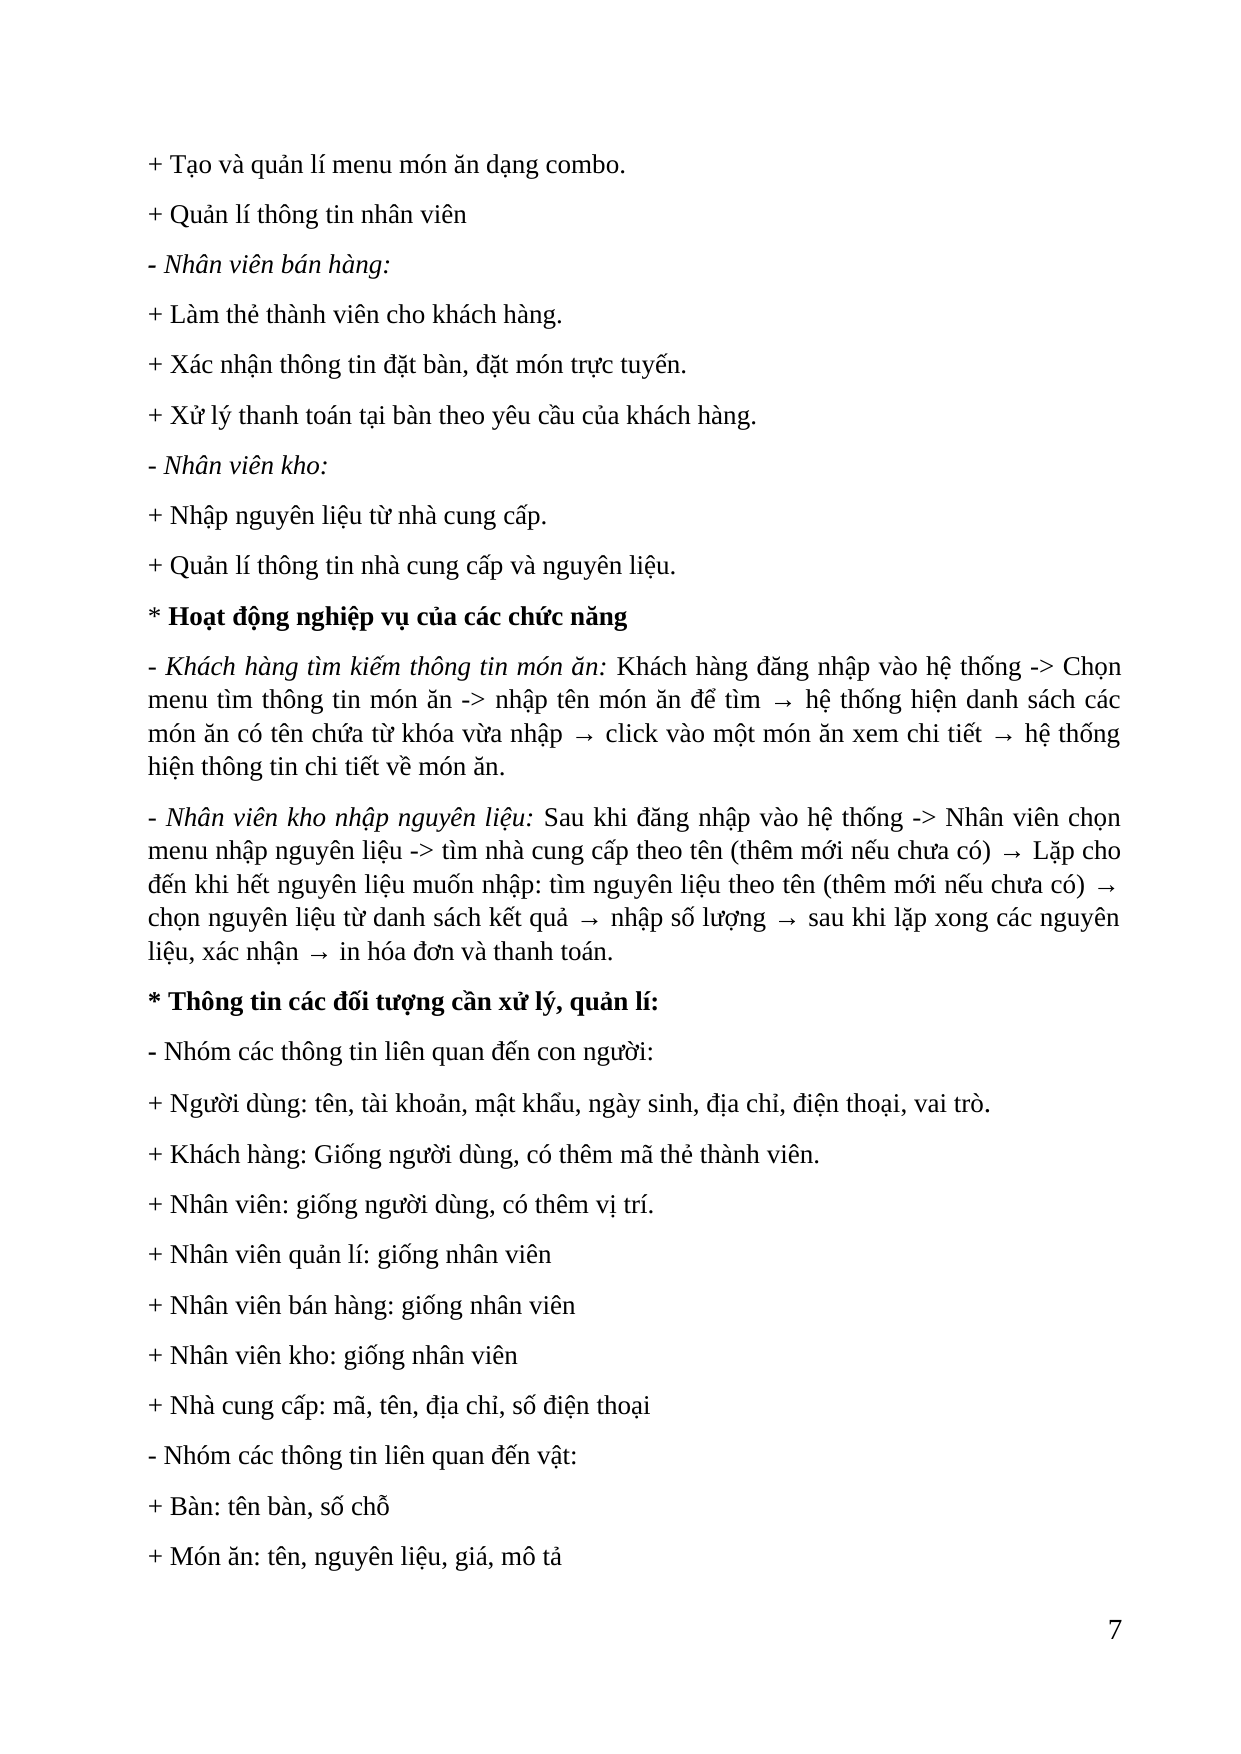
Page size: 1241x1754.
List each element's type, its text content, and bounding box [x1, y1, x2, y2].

text + Nhập nguyên liệu từ nhà cung cấp. [148, 499, 1122, 530]
text + Nhà cung cấp: mã, tên, địa chỉ, số điện thoại [148, 1389, 1122, 1420]
text + Món ăn: tên, nguyên liệu, giá, mô tả [148, 1540, 1122, 1571]
text + Xử lý thanh toán tại bàn theo yêu cầu của khách hàng. [148, 399, 1122, 430]
text + Làm thẻ thành viên cho khách hàng. [148, 298, 1122, 329]
text + Quản lí thông tin nhân viên [148, 198, 1122, 229]
text - Nhân viên kho nhập nguyên liệu: Sau khi đăng nhập vào hệ thống -> Nhân viên chọn menu nhập nguyên liệu -> tìm nhà cung cấp theo tên (thêm mới nếu chưa có) → Lặp cho đến khi hết nguyên liệu muốn nhập: tìm nguyên liệu theo tên (thêm mới nếu chưa có) → chọn nguyên liệu từ danh sách kết quả → nhập số lượng → sau khi lặp xong các nguyên liệu, xác nhận → in hóa đơn và thanh toán. [148, 801, 1122, 966]
text + Nhân viên: giống người dùng, có thêm vị trí. [148, 1188, 1122, 1219]
text + Khách hàng: Giống người dùng, có thêm mã thẻ thành viên. [148, 1138, 1122, 1169]
text - Nhóm các thông tin liên quan đến vật: [148, 1439, 1122, 1471]
text - Nhân viên kho: [148, 449, 1122, 480]
text + Tạo và quản lí menu món ăn dạng combo. [148, 148, 1122, 179]
text * Hoạt động nghiệp vụ của các chức năng [148, 599, 1122, 631]
text + Nhân viên quản lí: giống nhân viên [148, 1239, 1122, 1270]
text + Nhân viên bán hàng: giống nhân viên [148, 1289, 1122, 1320]
text - Nhóm các thông tin liên quan đến con người: [148, 1035, 1122, 1066]
text * Thông tin các đối tượng cần xử lý, quản lí: [148, 985, 1122, 1016]
text + Xác nhận thông tin đặt bàn, đặt món trực tuyến. [148, 348, 1122, 380]
text + Bàn: tên bàn, số chỗ [148, 1490, 1122, 1521]
text - Khách hàng tìm kiếm thông tin món ăn: Khách hàng đăng nhập vào hệ thống -> Chọn menu tìm thông tin món ăn -> nhập tên món ăn để tìm → hệ thống hiện danh sách các món ăn có tên chứa từ khóa vừa nhập → click vào một món ăn xem chi tiết → hệ thống hiện thông tin chi tiết về món ăn. [148, 650, 1122, 782]
text + Quản lí thông tin nhà cung cấp và nguyên liệu. [148, 549, 1122, 581]
text + Người dùng: tên, tài khoản, mật khẩu, ngày sinh, địa chỉ, điện thoại, vai trò. [148, 1085, 1122, 1119]
text - Nhân viên bán hàng: [148, 248, 1122, 279]
text + Nhân viên kho: giống nhân viên [148, 1339, 1122, 1370]
